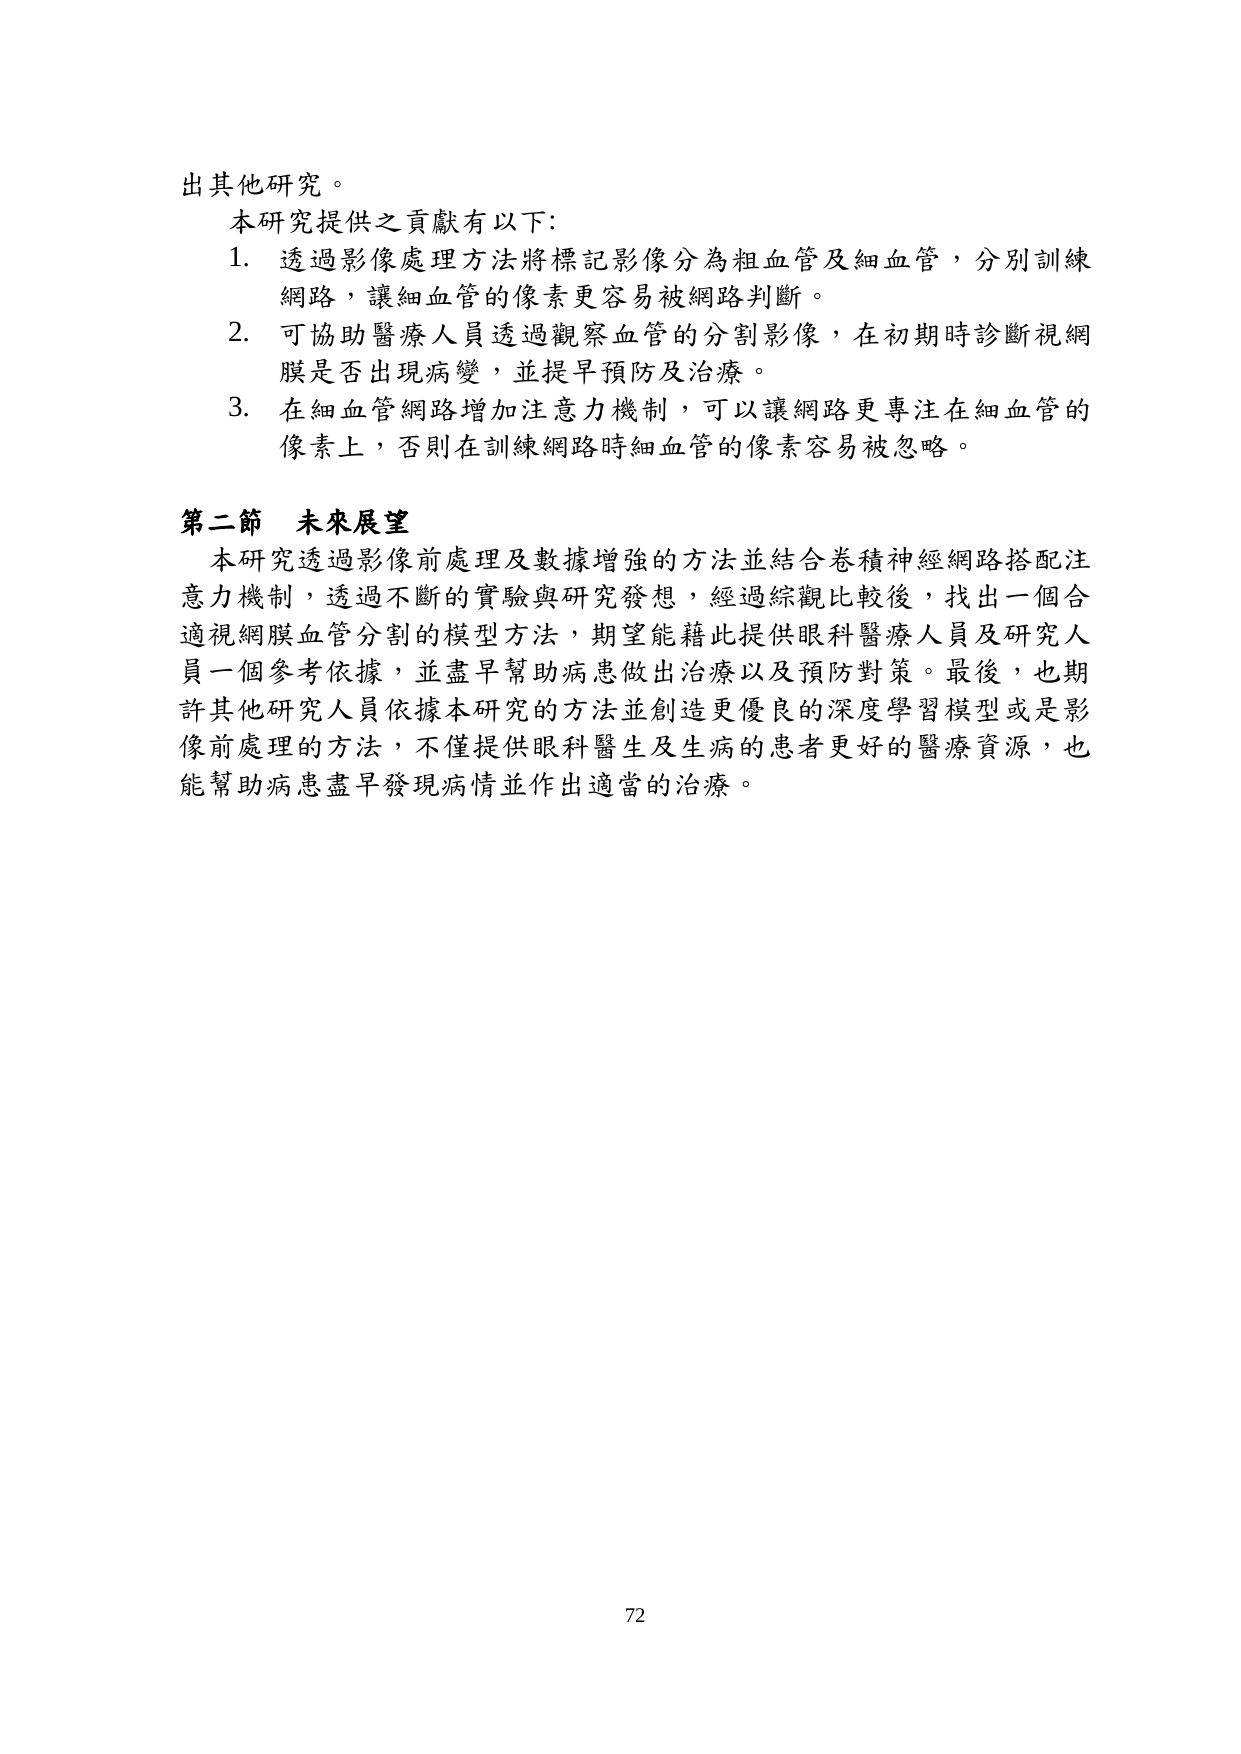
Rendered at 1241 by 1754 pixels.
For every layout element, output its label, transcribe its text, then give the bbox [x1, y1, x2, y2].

list 在細血管網路增加注意力機制，可以讓網路更專注在細血管的像素上，否則在訓練網路時細血管的像素容易被忽略。 [228, 388, 1092, 463]
list 透過影像處理方法將標記影像分為粗血管及細血管，分別訓練網路，讓細血管的像素更容易被網路判斷。 [228, 238, 1092, 313]
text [177, 163, 1092, 200]
list 未來展望 [177, 500, 1092, 538]
text 本研究提供之貢獻有以下: [177, 200, 1092, 238]
list 可協助醫療人員透過觀察血管的分割影像，在初期時診斷視網膜是否出現病變，並提早預防及治療。 [228, 313, 1092, 388]
text 本研究透過影像前處理及數據增強的方法並結合卷積神經網路搭配注意力機制，透過不斷的實驗與研究發想，經過綜觀比較後，找出一個合適視網膜血管分割的模型方法，期望能藉此提供眼科醫療人員及研究人員一個參考依據，並盡早幫助病患做出治療以及預防對策。最後，也期許其他研究人員依據本研究的方法並創造更優良的深度學習模型或是影像前處理的方法，不僅提供眼科醫生及生病的患者更好的醫療資源，也能幫助病患盡早發現病情並作出適當的治療。 [177, 538, 1092, 800]
